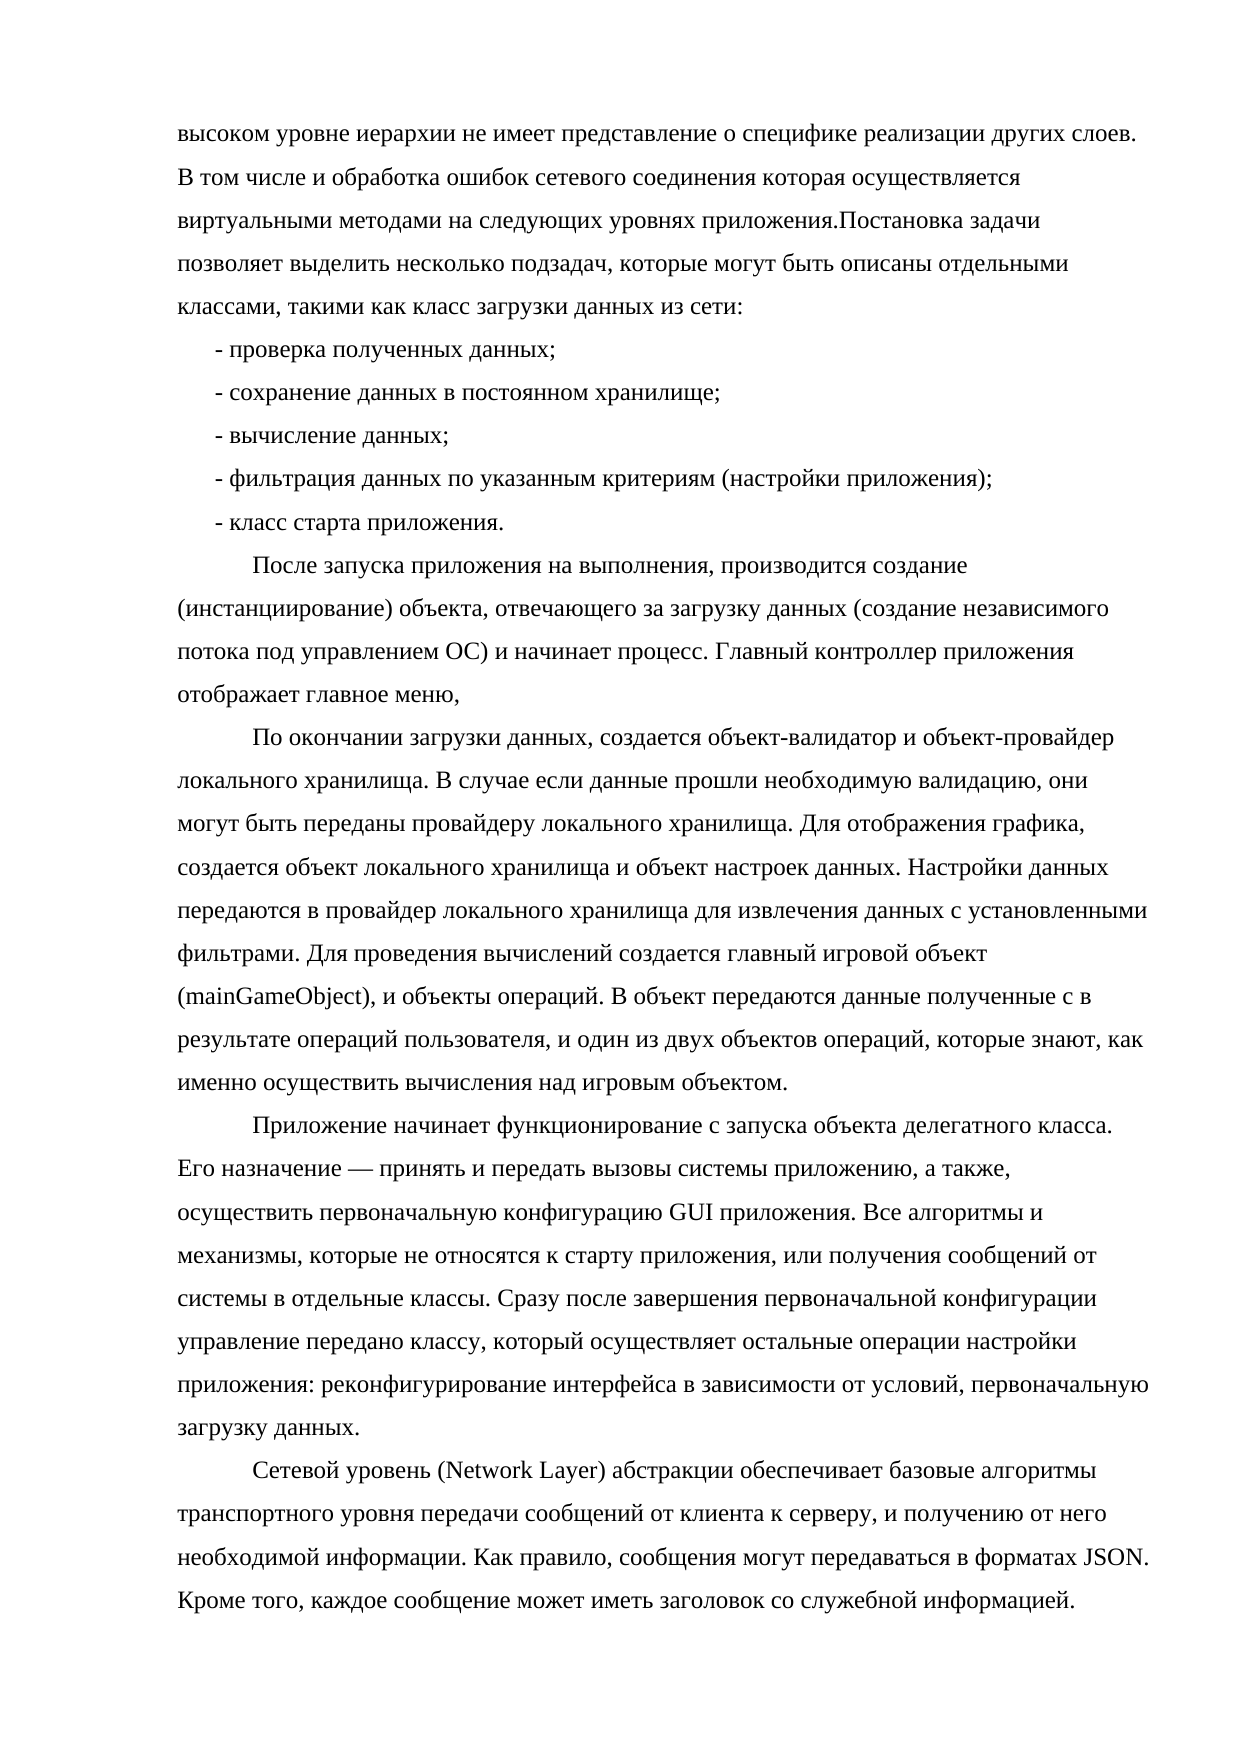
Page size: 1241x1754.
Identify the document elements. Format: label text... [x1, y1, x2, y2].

text - сохранение данных в постоянном хранилище; [214, 377, 1152, 406]
text - фильтрация данных по указанным критериям (настройки приложения); [214, 463, 1152, 492]
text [177, 1455, 1152, 1613]
text После запуска приложения на выполнения, производится создание (инстанциирование) объекта, отвечающего за загрузку данных (создание независимого потока под управлением ОС) и начинает процесс. Главный контроллер приложения отображает главное меню, [177, 550, 1152, 708]
text - проверка полученных данных; [214, 334, 1152, 363]
text По окончании загрузки данных, создается объект-валидатор и объект-провайдер локального хранилища. В случае если данные прошли необходимую валидацию, они могут быть переданы провайдеру локального хранилища. Для отображения графика, создается объект локального хранилища и объект настроек данных. Настройки данных передаются в провайдер локального хранилища для извлечения данных с установленными фильтрами. Для проведения вычислений создается главный игровой объект (mainGameObject), и объекты операций. В объект передаются данные полученные с в результате операций пользователя, и один из двух объектов операций, которые знают, как именно осуществить вычисления над игровым объектом. [177, 722, 1152, 1096]
text Приложение начинает функционирование с запуска объекта делегатного класса. Его назначение — принять и передать вызовы системы приложению, а также, осуществить первоначальную конфигурацию GUI приложения. Все алгоритмы и механизмы, которые не относятся к старту приложения, или получения сообщений от системы в отдельные классы. Сразу после завершения первоначальной конфигурации управление передано классу, который осуществляет остальные операции настройки приложения: реконфигурирование интерфейса в зависимости от условий, первоначальную загрузку данных. [177, 1110, 1152, 1441]
text - вычисление данных; [214, 420, 1152, 449]
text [177, 118, 1152, 320]
text - класс старта приложения. [214, 507, 1152, 535]
